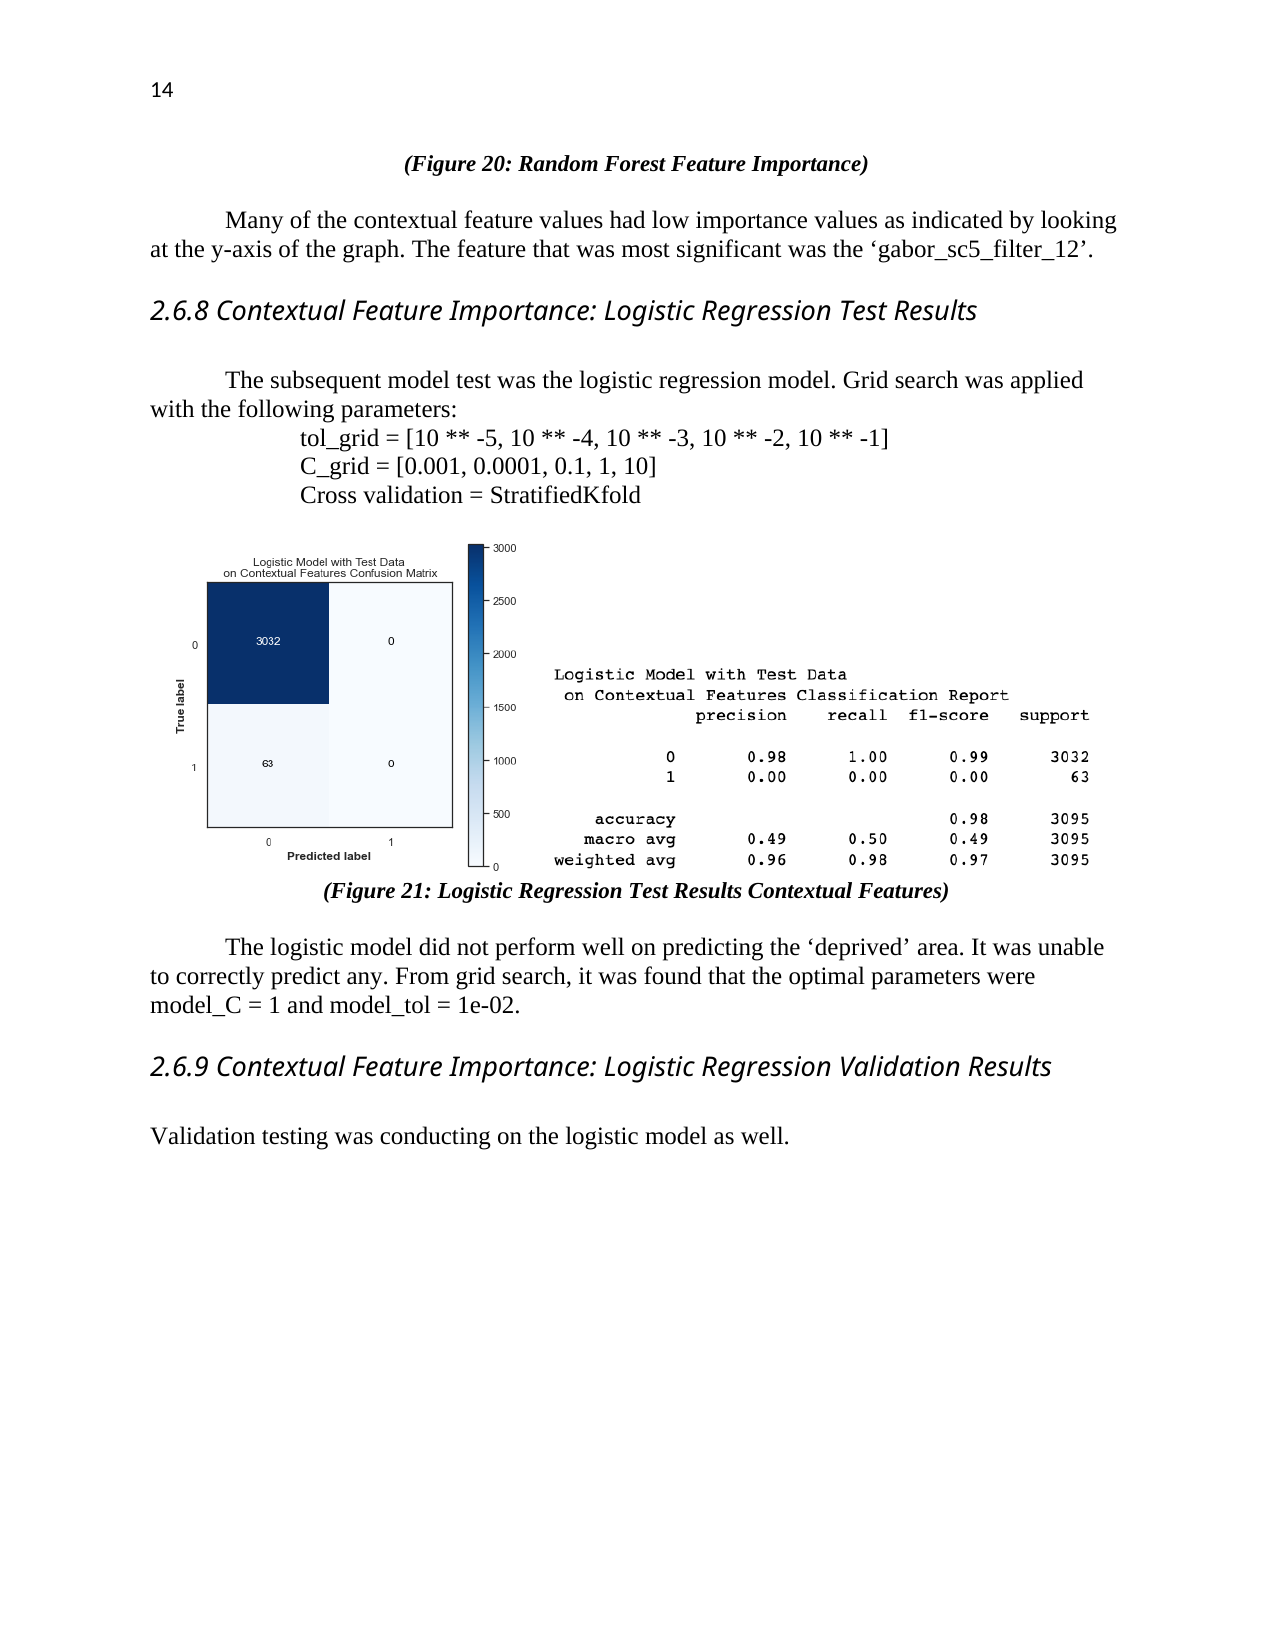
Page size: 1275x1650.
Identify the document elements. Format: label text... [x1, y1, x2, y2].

text (Figure 20: Random Forest Feature Importance) [150, 150, 1125, 176]
text Validation testing was conducting on the logistic model as well. [150, 1121, 1125, 1150]
picture [545, 660, 1105, 878]
text (Figure 21: Logistic Regression Test Results Contextual Features) [150, 877, 1125, 904]
text tol_grid = [10 ** -5, 10 ** -4, 10 ** -3, 10 ** -2, 10 ** -1] [225, 423, 1125, 451]
text Cross validation = StratifiedKfold [225, 480, 1125, 509]
text C_grid = [0.001, 0.0001, 0.1, 1, 10] [225, 451, 1125, 480]
text Many of the contextual feature values had low importance values as indicated by looking at the y-axis of the graph. The feature that was most significant was the ‘gabor_sc5_filter_12’. [150, 205, 1125, 263]
text 2.6.8 Contextual Feature Importance: Logistic Regression Test Results [150, 291, 1125, 328]
text The logistic model did not perform well on predicting the ‘deprived’ area. It was unable to correctly predict any. From grid search, it was found that the optimal parameters were model_C = 1 and model_tol = 1e-02. [150, 932, 1125, 1019]
picture [170, 537, 523, 878]
text The subsequent model test was the logistic regression model. Grid search was applied with the following parameters: [150, 365, 1125, 423]
text 2.6.9 Contextual Feature Importance: Logistic Regression Validation Results [150, 1047, 1125, 1084]
